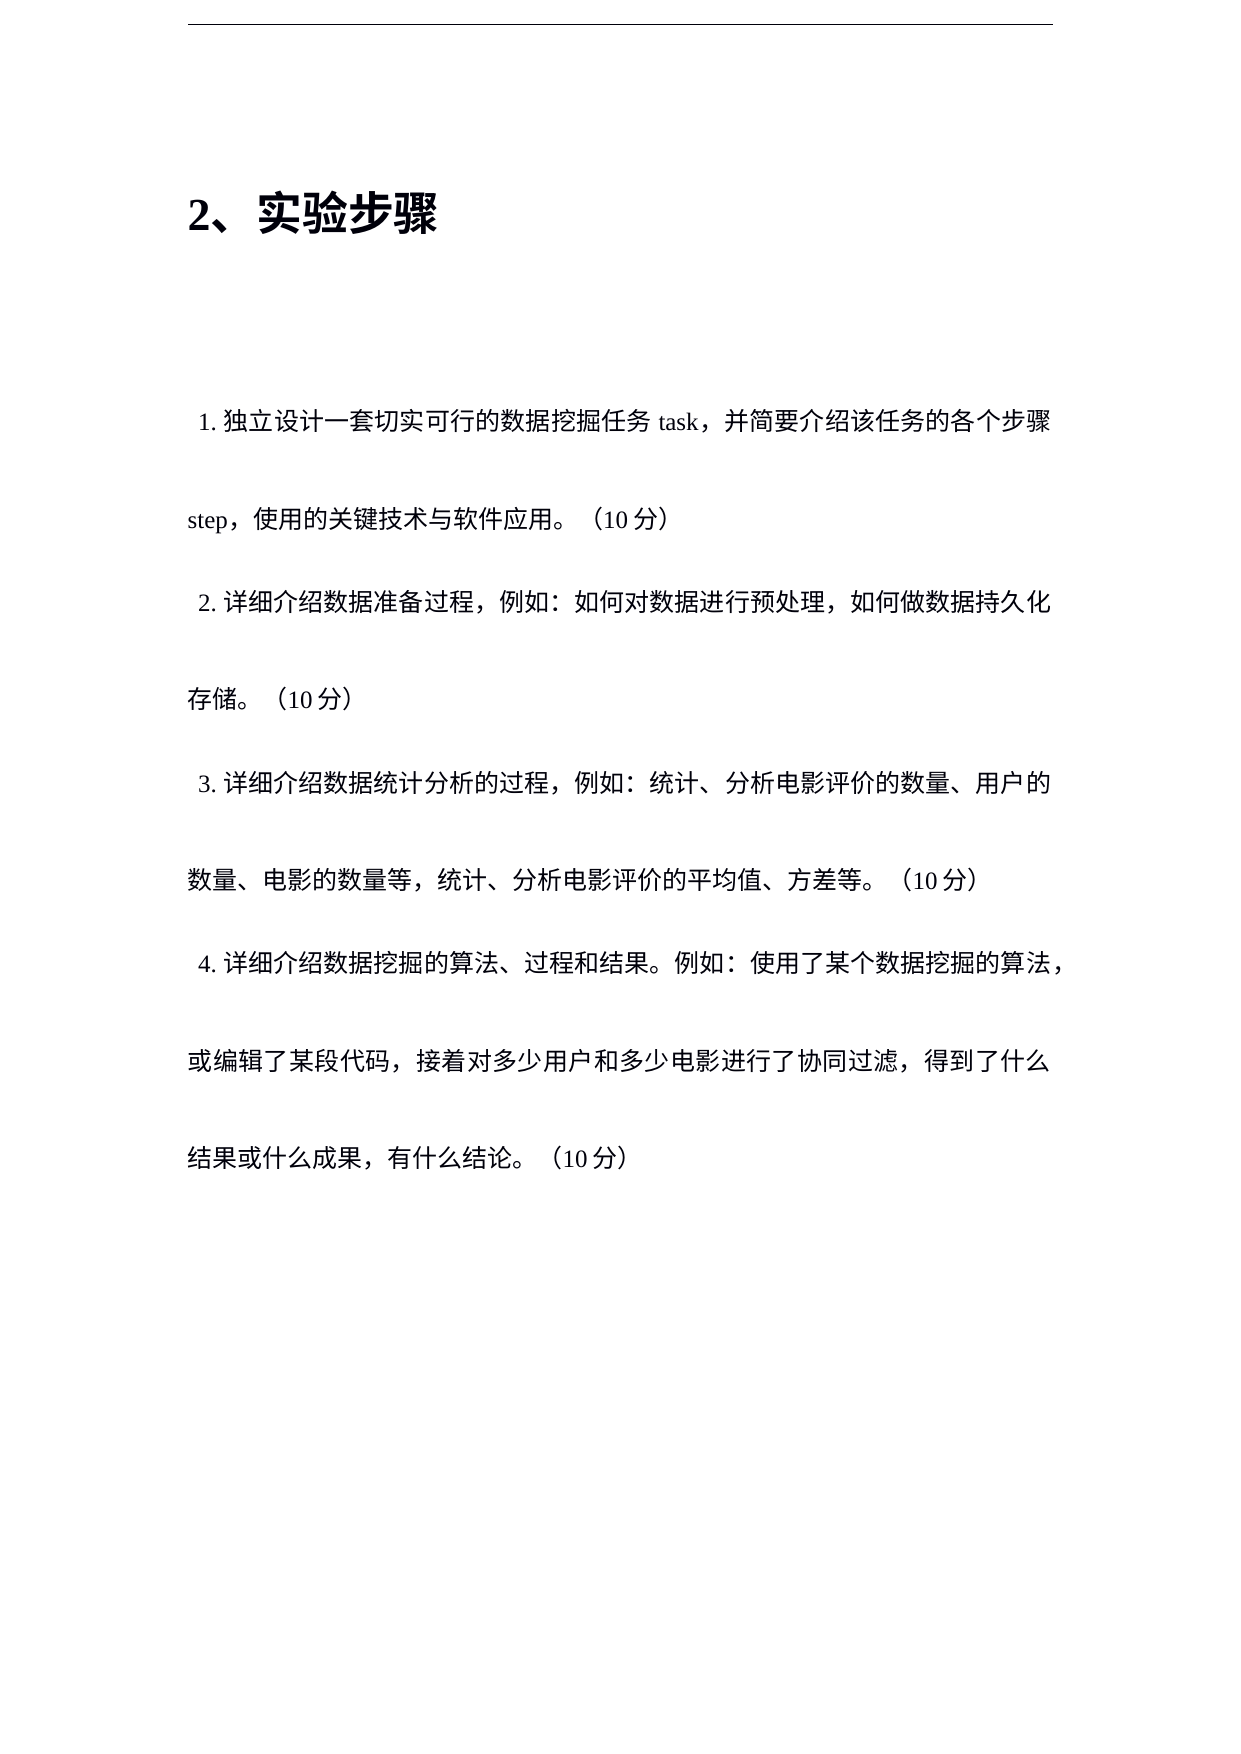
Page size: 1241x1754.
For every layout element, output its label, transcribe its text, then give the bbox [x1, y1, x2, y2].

subtitle 2、实验步骤 [187, 162, 1053, 259]
text 3. 详细介绍数据统计分析的过程，例如：统计、分析电影评价的数量、用户的数量、电影的数量等，统计、分析电影评价的平均值、方差等。（10分） [187, 749, 1053, 911]
text 1. 独立设计一套切实可行的数据挖掘任务task，并简要介绍该任务的各个步骤step，使用的关键技术与软件应用。（10分） [187, 387, 1053, 550]
text 4. 详细介绍数据挖掘的算法、过程和结果。例如：使用了某个数据挖掘的算法，或编辑了某段代码，接着对多少用户和多少电影进行了协同过滤，得到了什么结果或什么成果，有什么结论。（10分） [187, 929, 1053, 1189]
text 2. 详细介绍数据准备过程，例如：如何对数据进行预处理，如何做数据持久化存储。（10分） [187, 568, 1053, 731]
